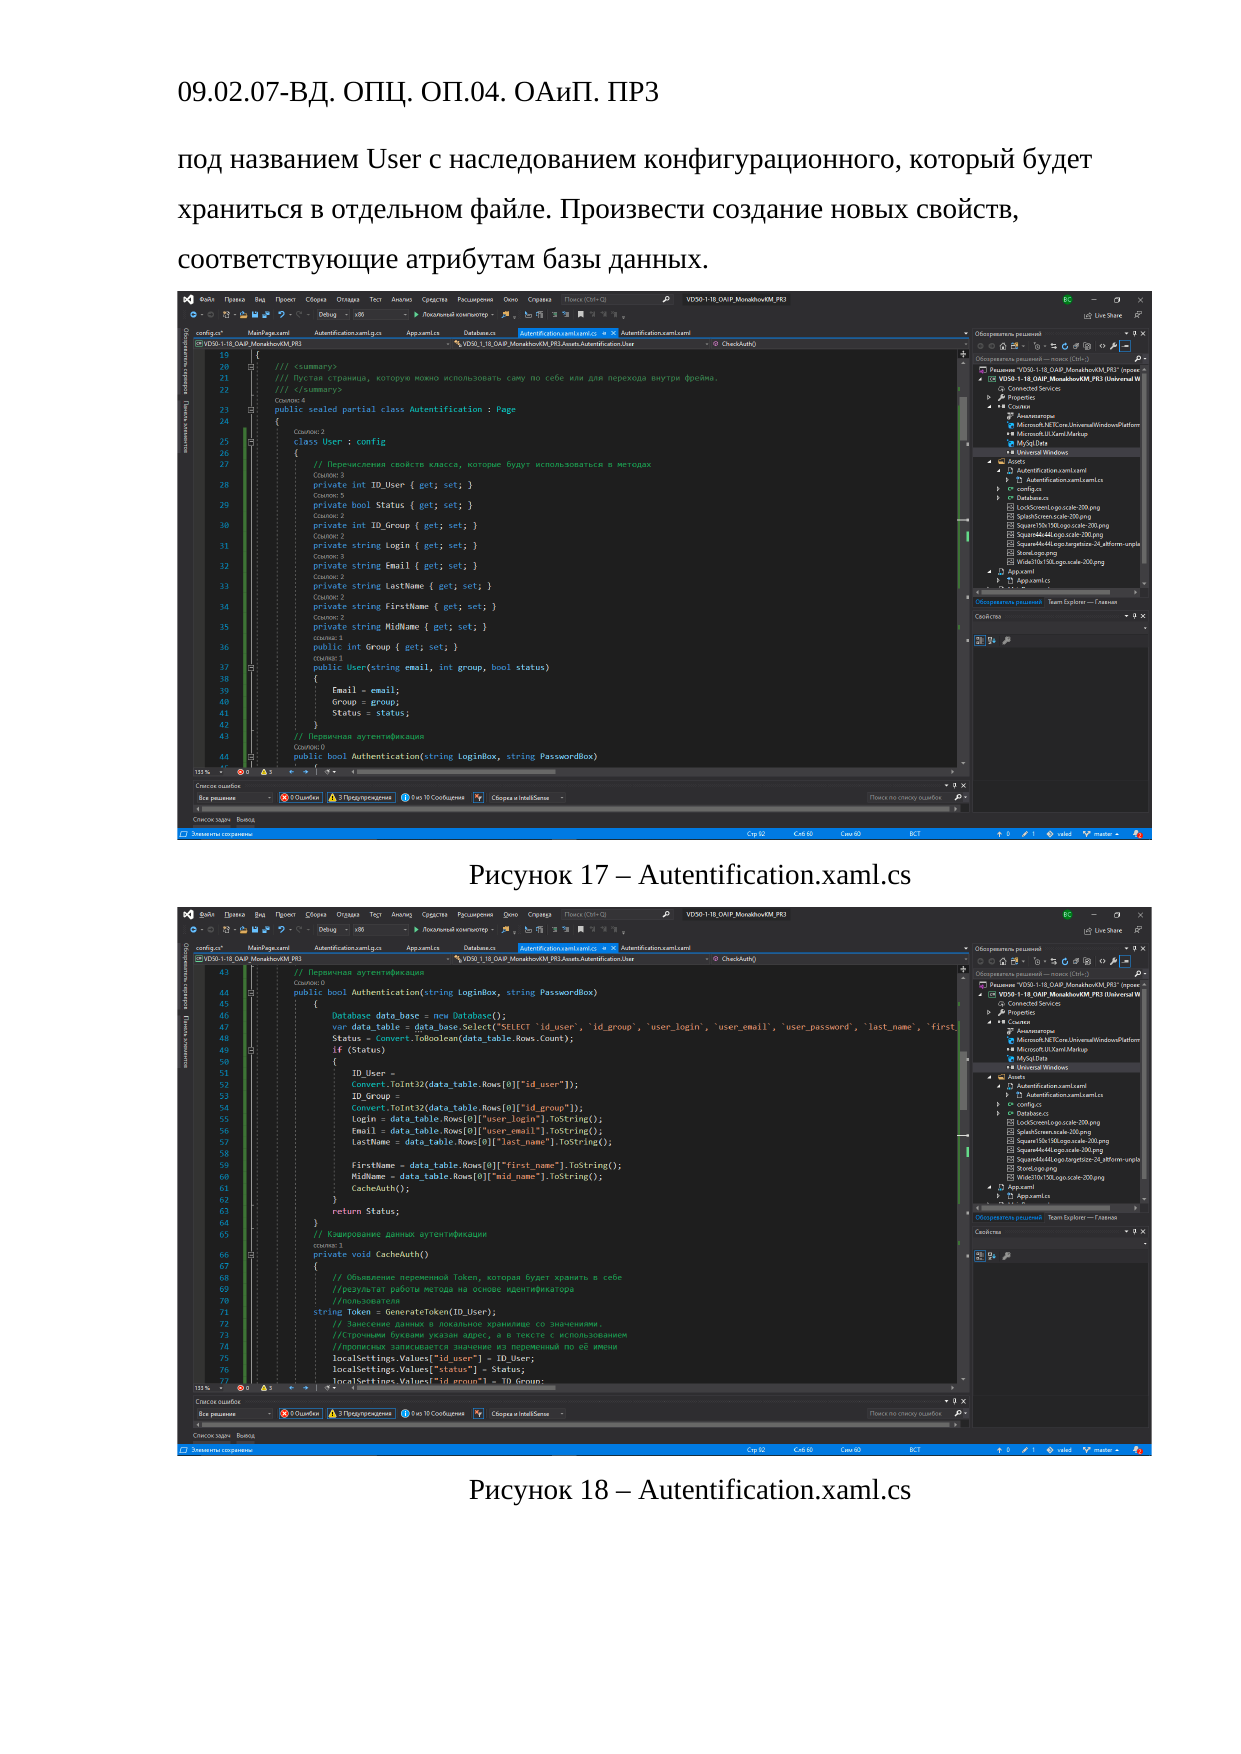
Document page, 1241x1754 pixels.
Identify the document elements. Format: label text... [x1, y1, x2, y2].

text храниться в отдельном файле. Произвести создание новых свойств, [177, 191, 1129, 225]
picture [177, 907, 1152, 1456]
picture [177, 291, 1152, 840]
text Рисунок 17 – Autentification.xaml.cs [177, 857, 1129, 890]
text Рисунок 18 – Autentification.xaml.cs [177, 1472, 1129, 1506]
text соответствующие атрибутам базы данных. [177, 241, 1129, 275]
text под названием User с наследованием конфигурационного, который будет [177, 141, 1129, 174]
